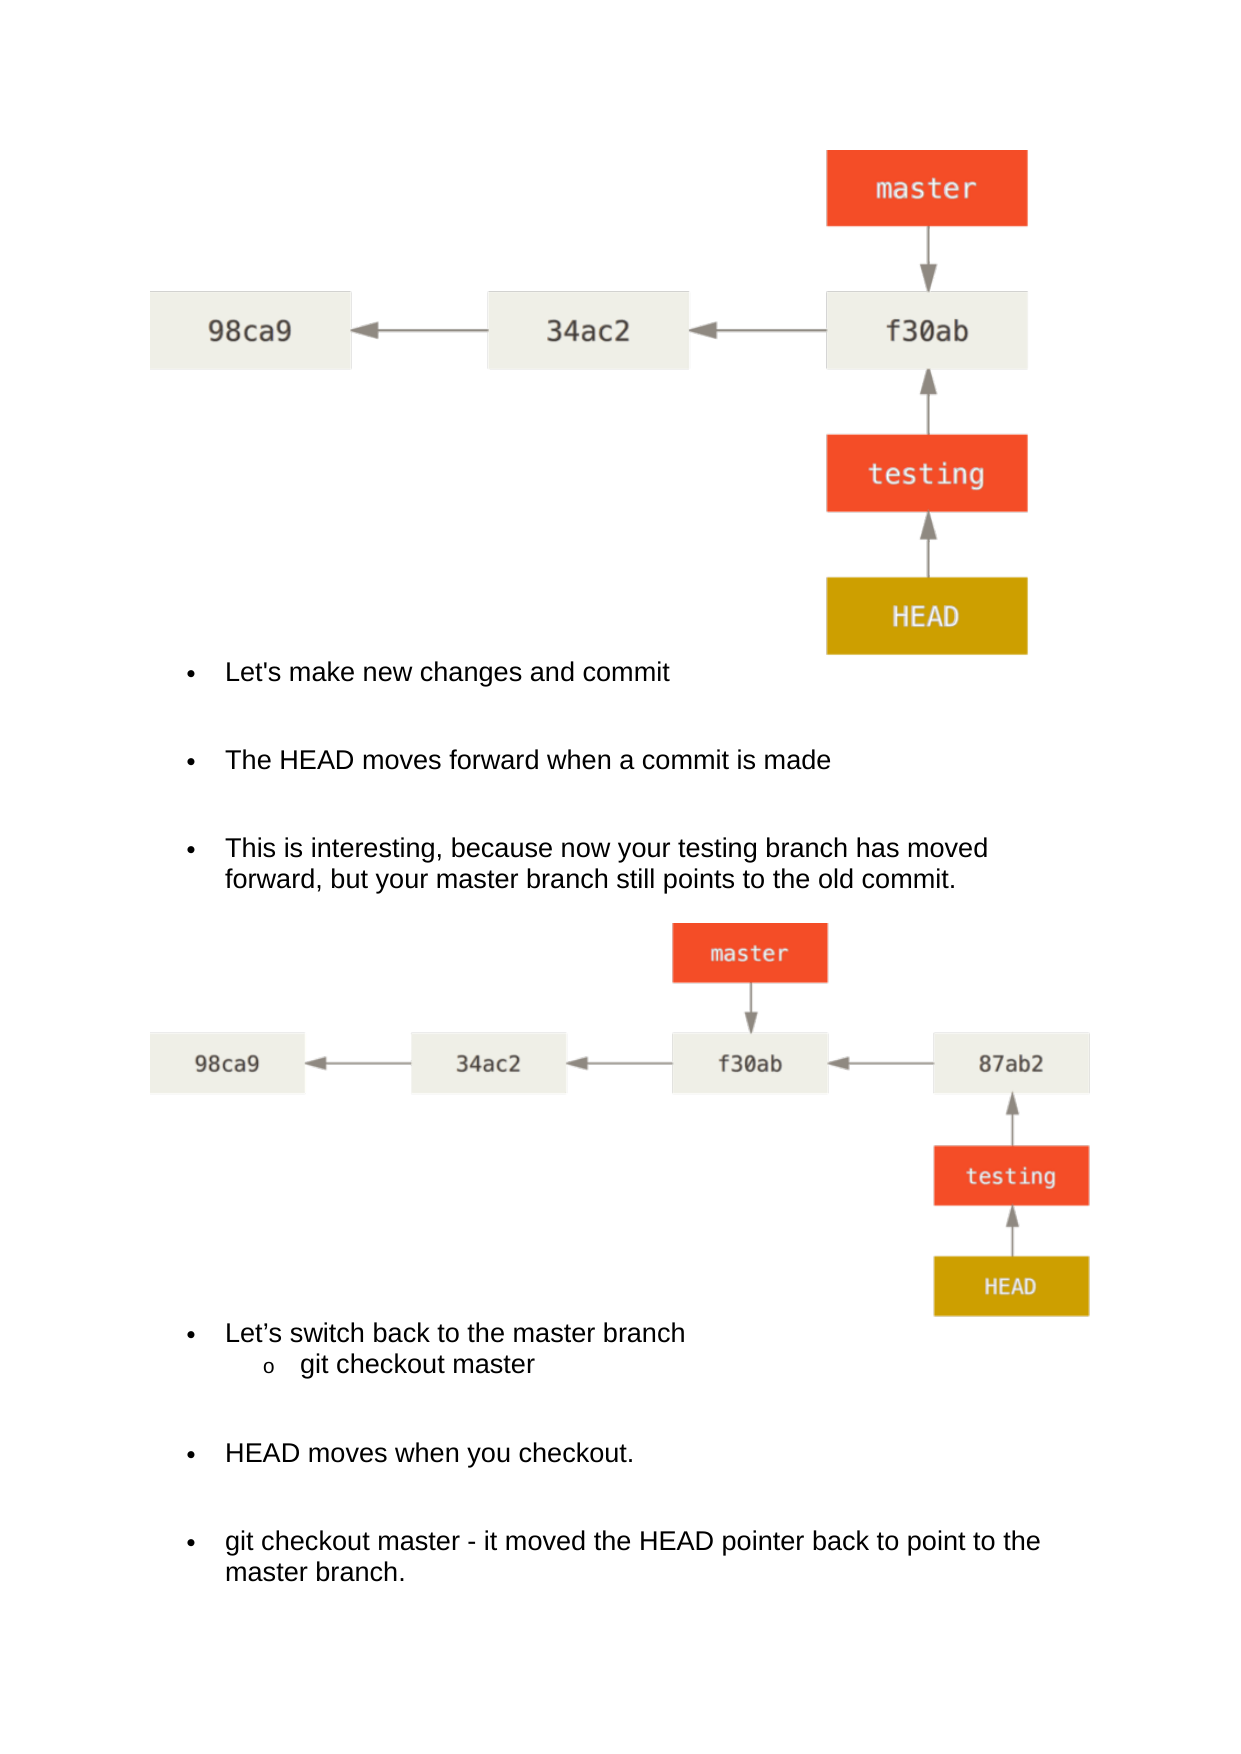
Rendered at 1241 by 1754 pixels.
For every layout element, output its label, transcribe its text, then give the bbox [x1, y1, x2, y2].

picture [150, 150, 1030, 657]
list This is interesting, because now your testing branch has moved forward, but your master branch still points to the old commit. [187, 832, 1090, 895]
list Let's make new changes and commit [187, 656, 1090, 687]
list git checkout master - it moved the HEAD pointer back to point to the master branch. [187, 1525, 1090, 1587]
picture [150, 923, 1091, 1318]
list git checkout master [262, 1348, 1090, 1380]
list The HEAD moves forward when a commit is made [187, 744, 1090, 776]
list Let’s switch back to the master branch [187, 1318, 1090, 1348]
list HEAD moves when you checkout. [187, 1437, 1090, 1468]
